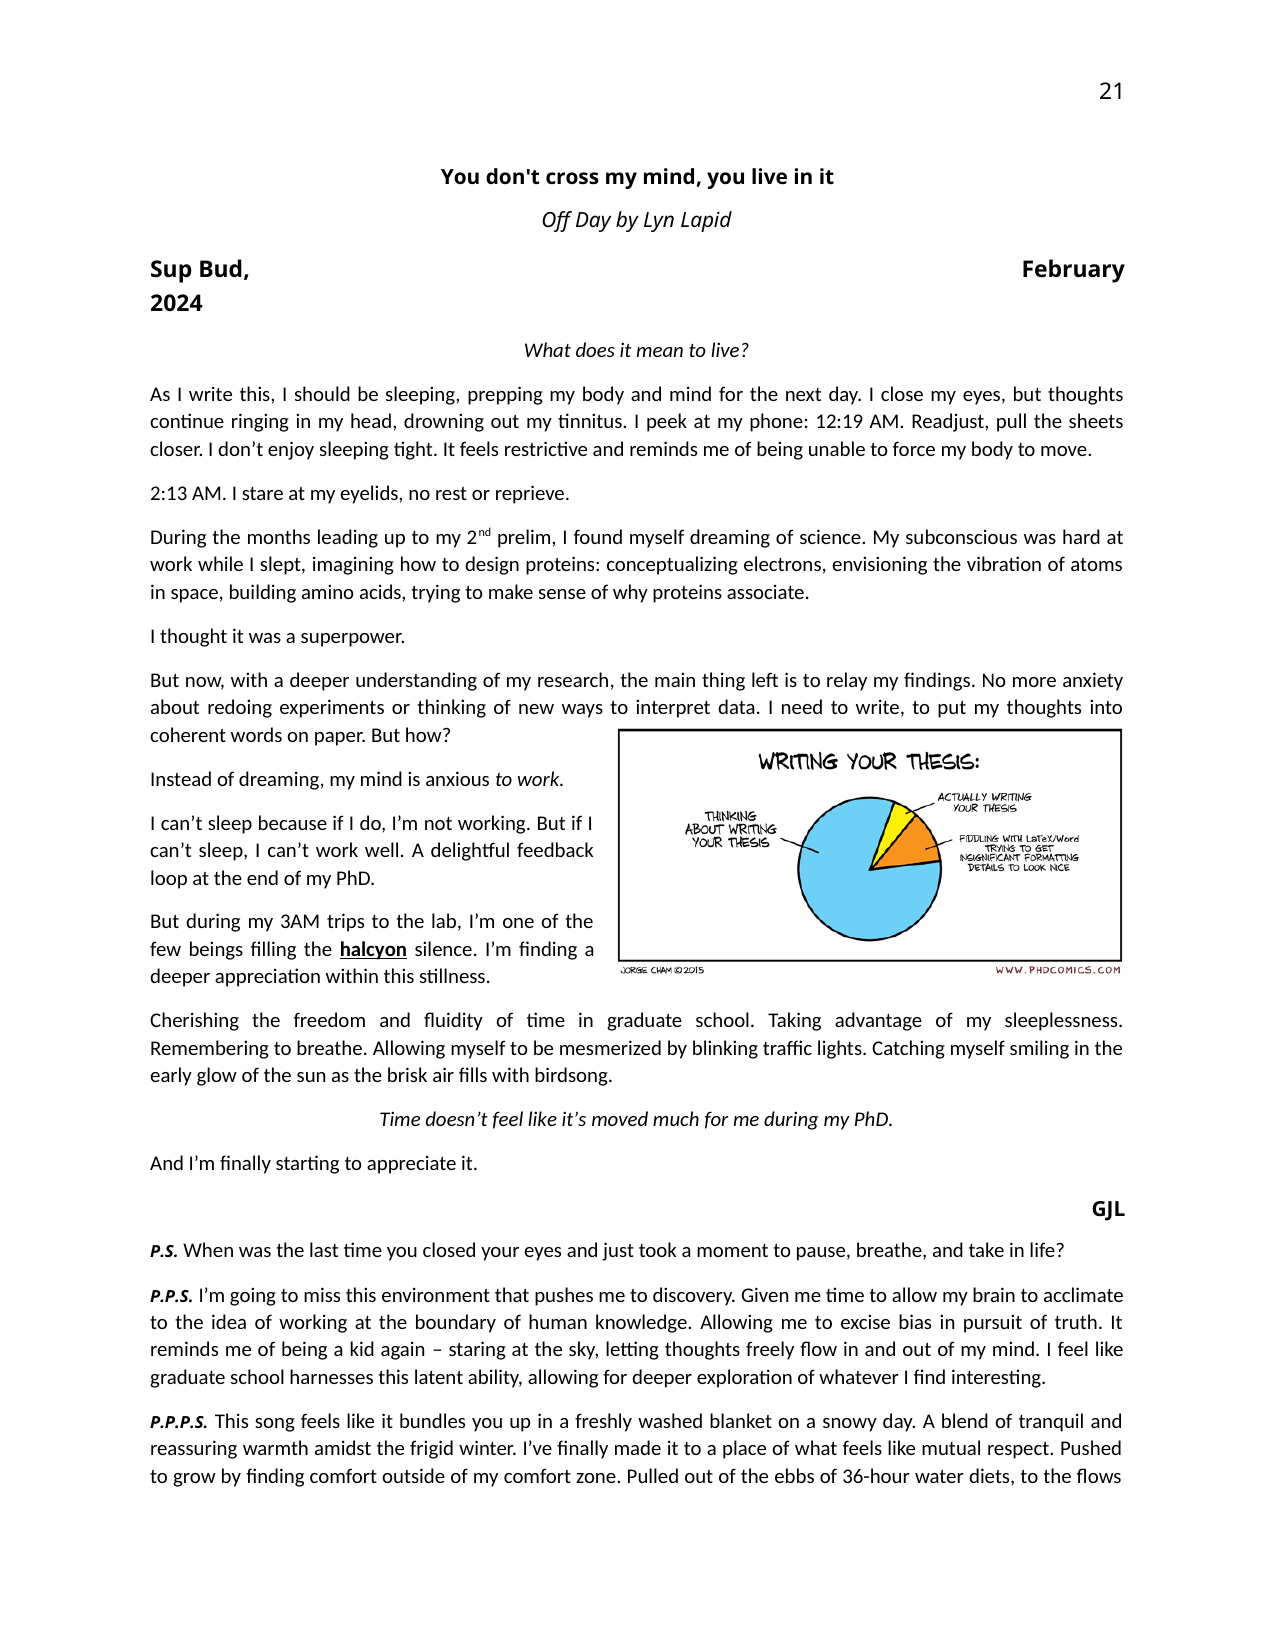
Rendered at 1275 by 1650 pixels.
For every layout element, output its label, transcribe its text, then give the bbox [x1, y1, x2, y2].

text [150, 1408, 1125, 1488]
text I can’t sleep because if I do, I’m not working. But if I can’t sleep, I can’t work well. A delightful feedback loop at the end of my PhD. [150, 810, 613, 890]
text Instead of dreaming, my mind is anxious to work. [150, 766, 613, 791]
text Time doesn’t feel like it’s moved much for me during my PhD. [150, 1106, 1125, 1132]
text GJL [150, 1194, 1125, 1223]
text I thought it was a superpower. [150, 623, 1125, 648]
text And I’m finally starting to appreciate it. [150, 1151, 1125, 1176]
text But during my 3AM trips to the lab, I’m one of the few beings filling the halcyon silence. I’m finding a deeper appreciation within this stillness. [150, 909, 1125, 989]
picture [613, 722, 1126, 979]
text As I write this, I should be sleeping, prepping my body and mind for the next day. I close my eyes, but thoughts continue ringing in my head, drowning out my tinnitus. I peek at my phone: 12:19 AM. Readjust, pull the sheets closer. I don’t enjoy sleeping tight. It feels restrictive and reminds me of being unable to force my body to move. [150, 381, 1125, 461]
text P.S. When was the last time you closed your eyes and just took a moment to pause, breathe, and take in life? [150, 1238, 1125, 1263]
text But now, with a deeper understanding of my research, the main thing left is to relay my findings. No more anxiety about redoing experiments or thinking of new ways to interpret data. I need to write, to put my thoughts into coherent words on paper. But how? [150, 667, 1125, 747]
text P.P.S. I’m going to miss this environment that pushes me to discovery. Given me time to allow my brain to acclimate to the idea of working at the boundary of human knowledge. Allowing me to excise bias in pursuit of truth. It reminds me of being a kid again – staring at the sky, letting thoughts freely flow in and out of my mind. I feel like graduate school harnesses this latent ability, allowing for deeper exploration of whatever I find interesting. [150, 1282, 1125, 1389]
text Off Day by Lyn Lapid [150, 206, 1125, 234]
text 2:13 AM. I stare at my eyelids, no rest or reprieve. [150, 480, 1125, 505]
text What does it mean to live? [150, 337, 1125, 362]
text Sup Bud, February 2024 [150, 253, 1125, 318]
text Cherishing the freedom and fluidity of time in graduate school. Taking advantage of my sleeplessness. Remembering to breathe. Allowing myself to be mesmerized by blinking traffic lights. Catching myself smiling in the early glow of the sun as the brisk air fills with birdsong. [150, 1008, 1125, 1088]
text You don't cross my mind, you live in it [150, 162, 1125, 191]
text During the months leading up to my 2nd prelim, I found myself dreaming of science. My subconscious was hard at work while I slept, imagining how to design proteins: conceptualizing electrons, envisioning the vibration of atoms in space, building amino acids, trying to make sense of why proteins associate. [150, 524, 1125, 604]
